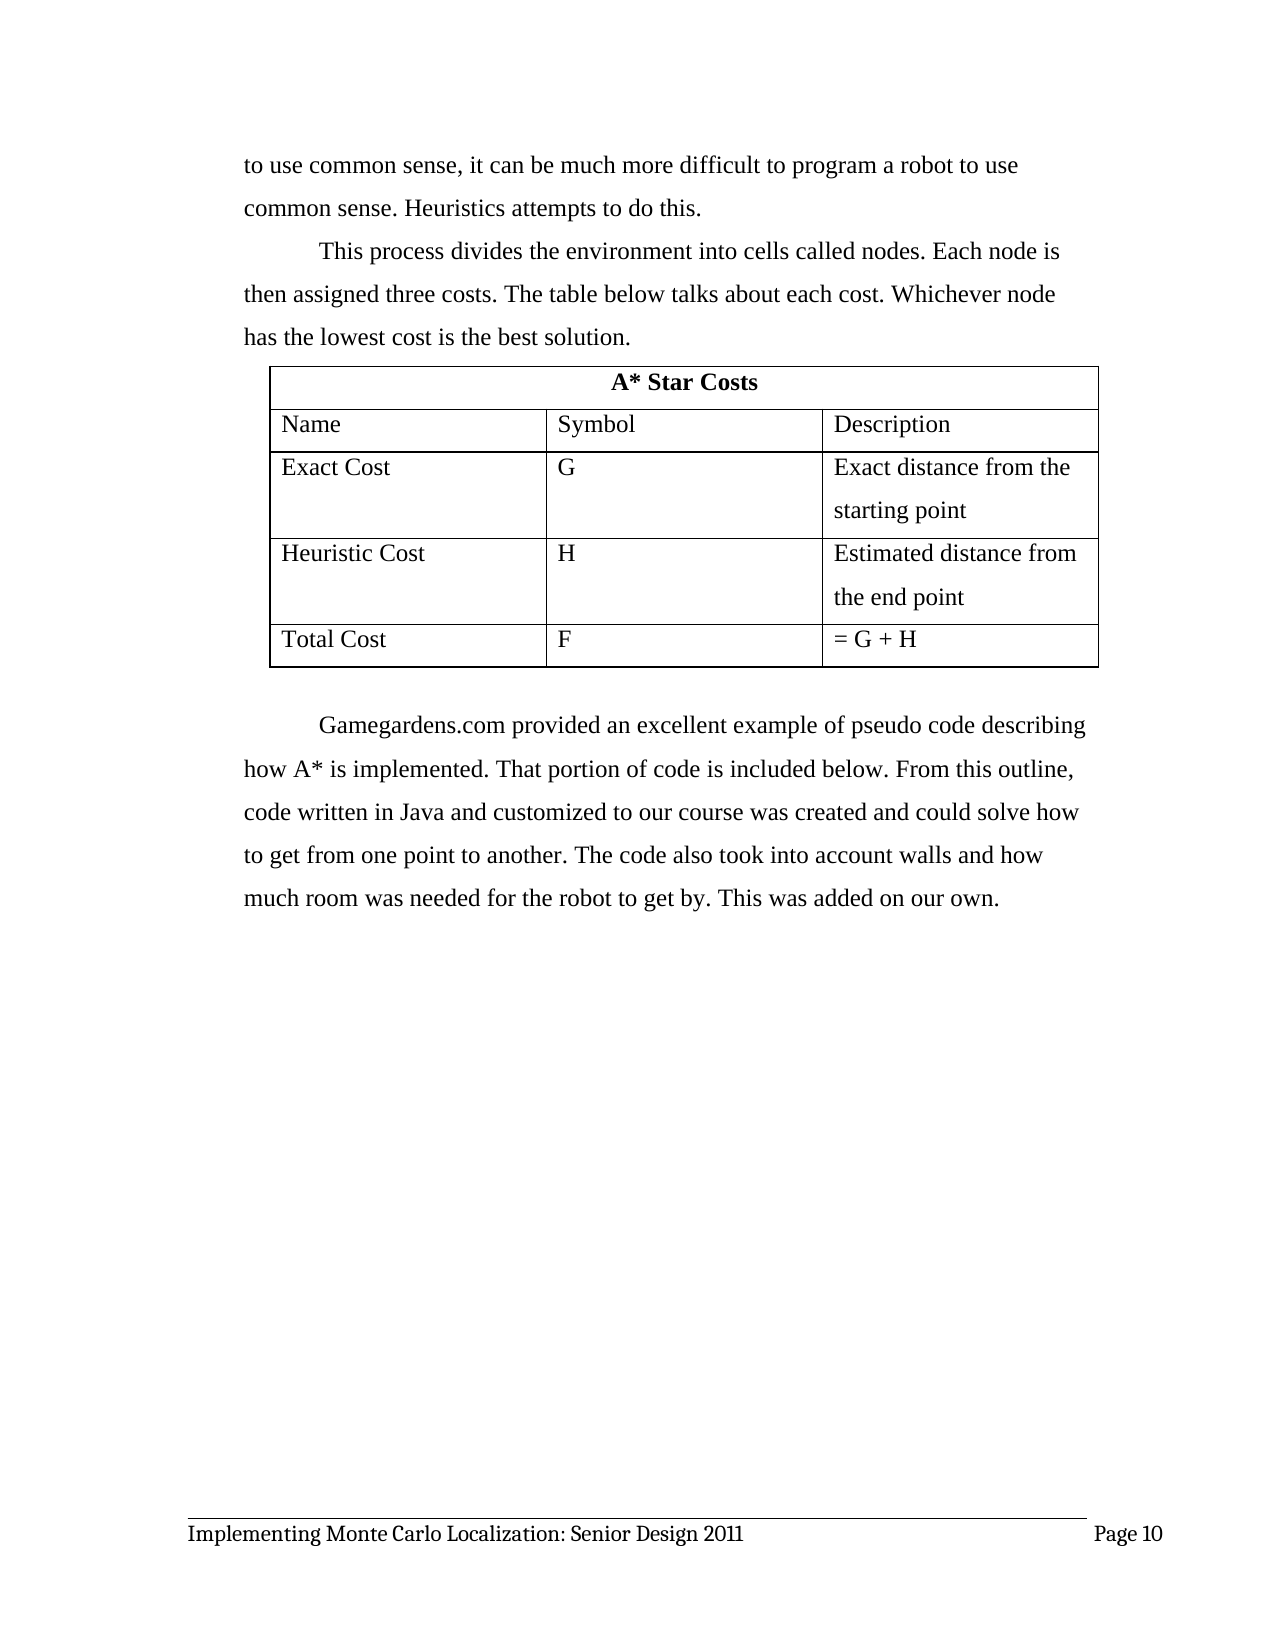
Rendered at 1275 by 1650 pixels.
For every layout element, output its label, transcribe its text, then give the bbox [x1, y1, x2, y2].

table_cell F [547, 625, 822, 666]
table_cell Total Cost [271, 625, 546, 666]
list This process divides the environment into cells called nodes. Each node is then assigned three costs. The table below talks about each cost. Whichever node has the lowest cost is the best solution. [244, 236, 1087, 351]
table_header A* Star Costs [271, 367, 1098, 408]
table_cell Estimated distance from the end point [823, 539, 1098, 623]
table_cell Exact Cost [271, 453, 546, 537]
table_cell G [547, 453, 822, 537]
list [244, 150, 1087, 222]
table_cell Description [823, 410, 1098, 451]
table_cell Name [271, 410, 546, 451]
list Gamegardens.com provided an excellent example of pseudo code describing how A* is implemented. That portion of code is included below. From this outline, code written in Java and customized to our course was created and could solve how to get from one point to another. The code also took into account walls and how much room was needed for the robot to get by. This was added on our own. [244, 711, 1087, 912]
table_cell Symbol [547, 410, 822, 451]
table_cell Exact distance from the starting point [823, 453, 1098, 537]
table_cell = G + H [823, 625, 1098, 666]
table_cell H [547, 539, 822, 623]
table_cell Heuristic Cost [271, 539, 546, 623]
